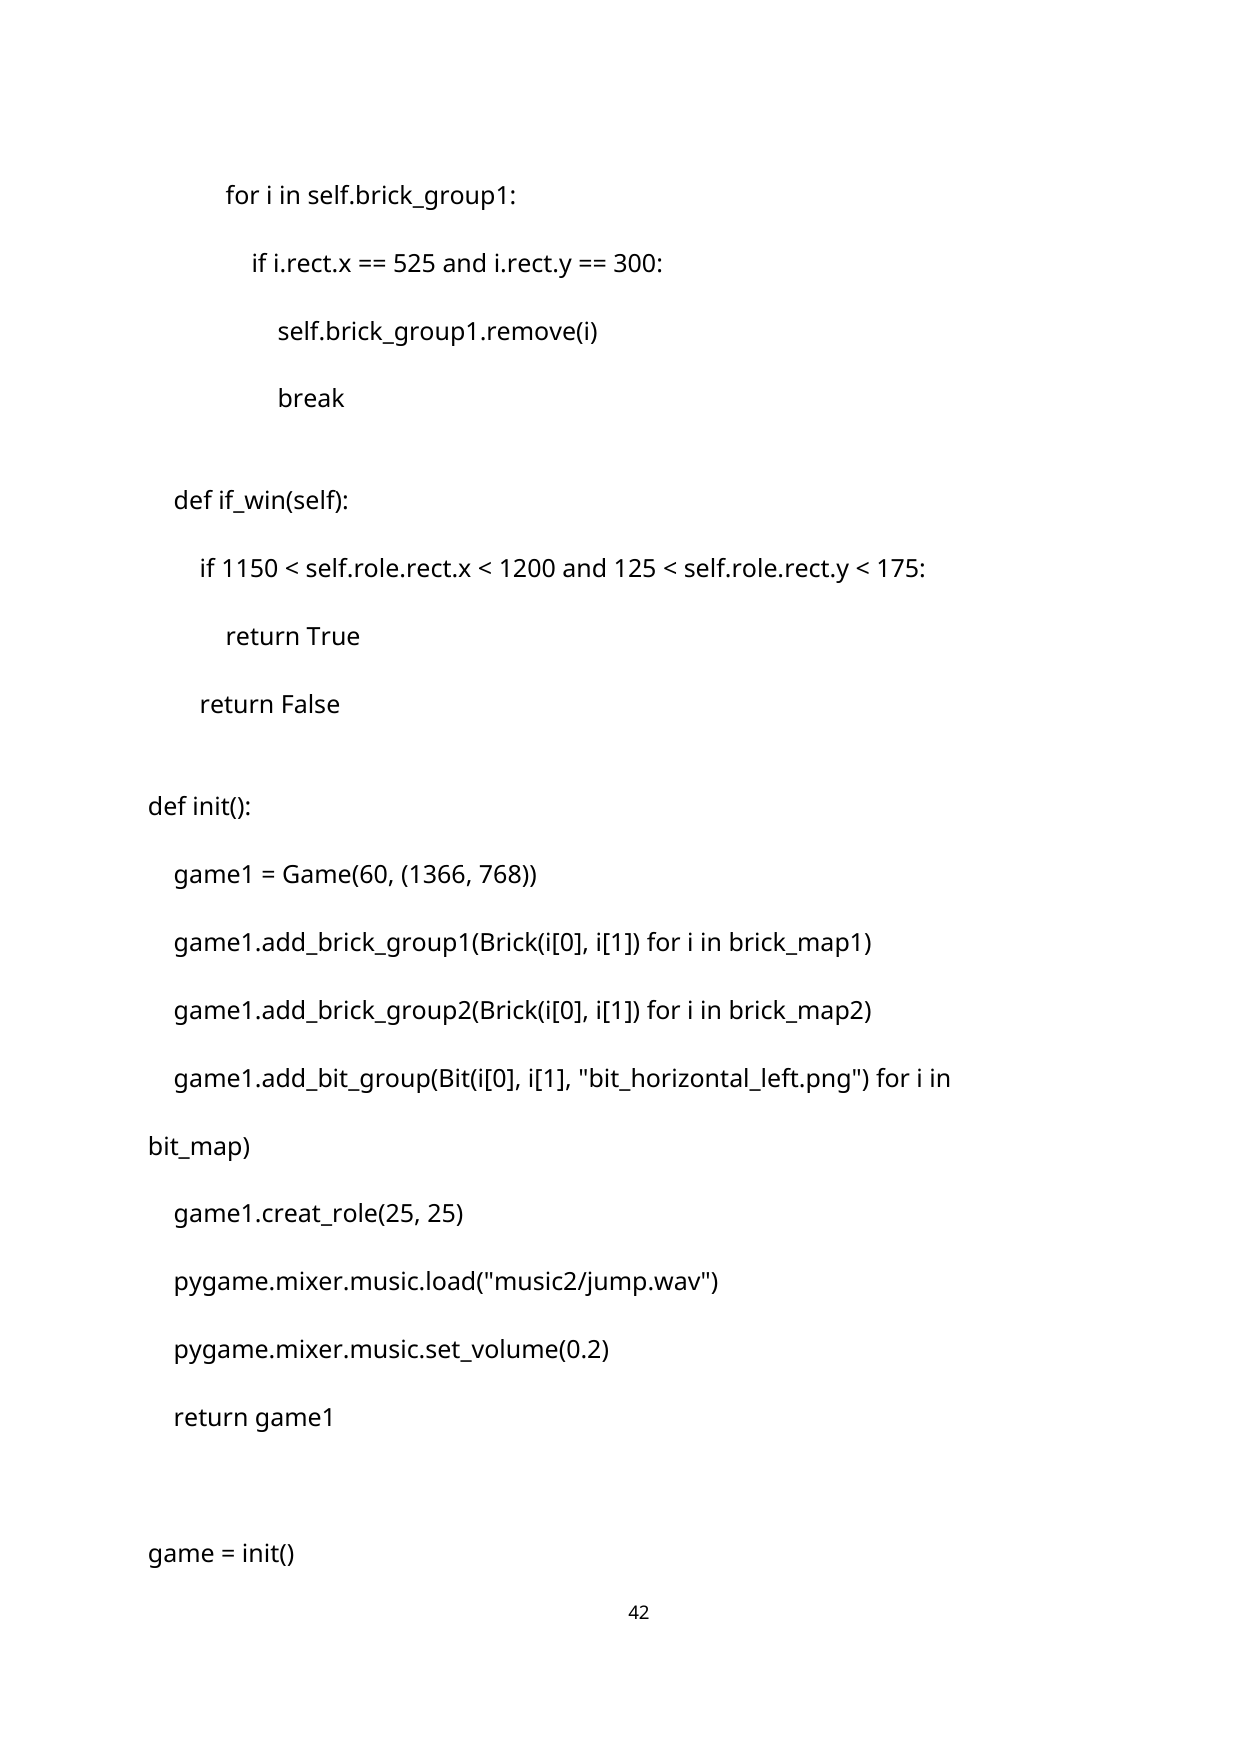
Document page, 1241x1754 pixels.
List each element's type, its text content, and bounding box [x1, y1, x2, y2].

text game1.add_bit_group(Bit(i[0], i[1], "bit_horizontal_left.png") for i in bit_map) [148, 1043, 1042, 1179]
text game = init() [148, 1519, 1042, 1587]
text return False [148, 670, 1042, 738]
text game1.creat_role(25, 25) [148, 1179, 1042, 1247]
text def init(): [148, 772, 1042, 840]
text break [148, 364, 1042, 432]
text for i in self.brick_group1: [148, 161, 1042, 228]
text game1.add_brick_group1(Brick(i[0], i[1]) for i in brick_map1) [148, 908, 1042, 976]
text return True [148, 602, 1042, 670]
text if 1150 < self.role.rect.x < 1200 and 125 < self.role.rect.y < 175: [148, 534, 1042, 602]
text game1 = Game(60, (1366, 768)) [148, 840, 1042, 908]
text pygame.mixer.music.set_volume(0.2) [148, 1315, 1042, 1383]
text if i.rect.x == 525 and i.rect.y == 300: [148, 228, 1042, 296]
text self.brick_group1.remove(i) [148, 296, 1042, 364]
text def if_win(self): [148, 466, 1042, 534]
text game1.add_brick_group2(Brick(i[0], i[1]) for i in brick_map2) [148, 976, 1042, 1043]
text pygame.mixer.music.load("music2/jump.wav") [148, 1247, 1042, 1315]
text return game1 [148, 1383, 1042, 1451]
